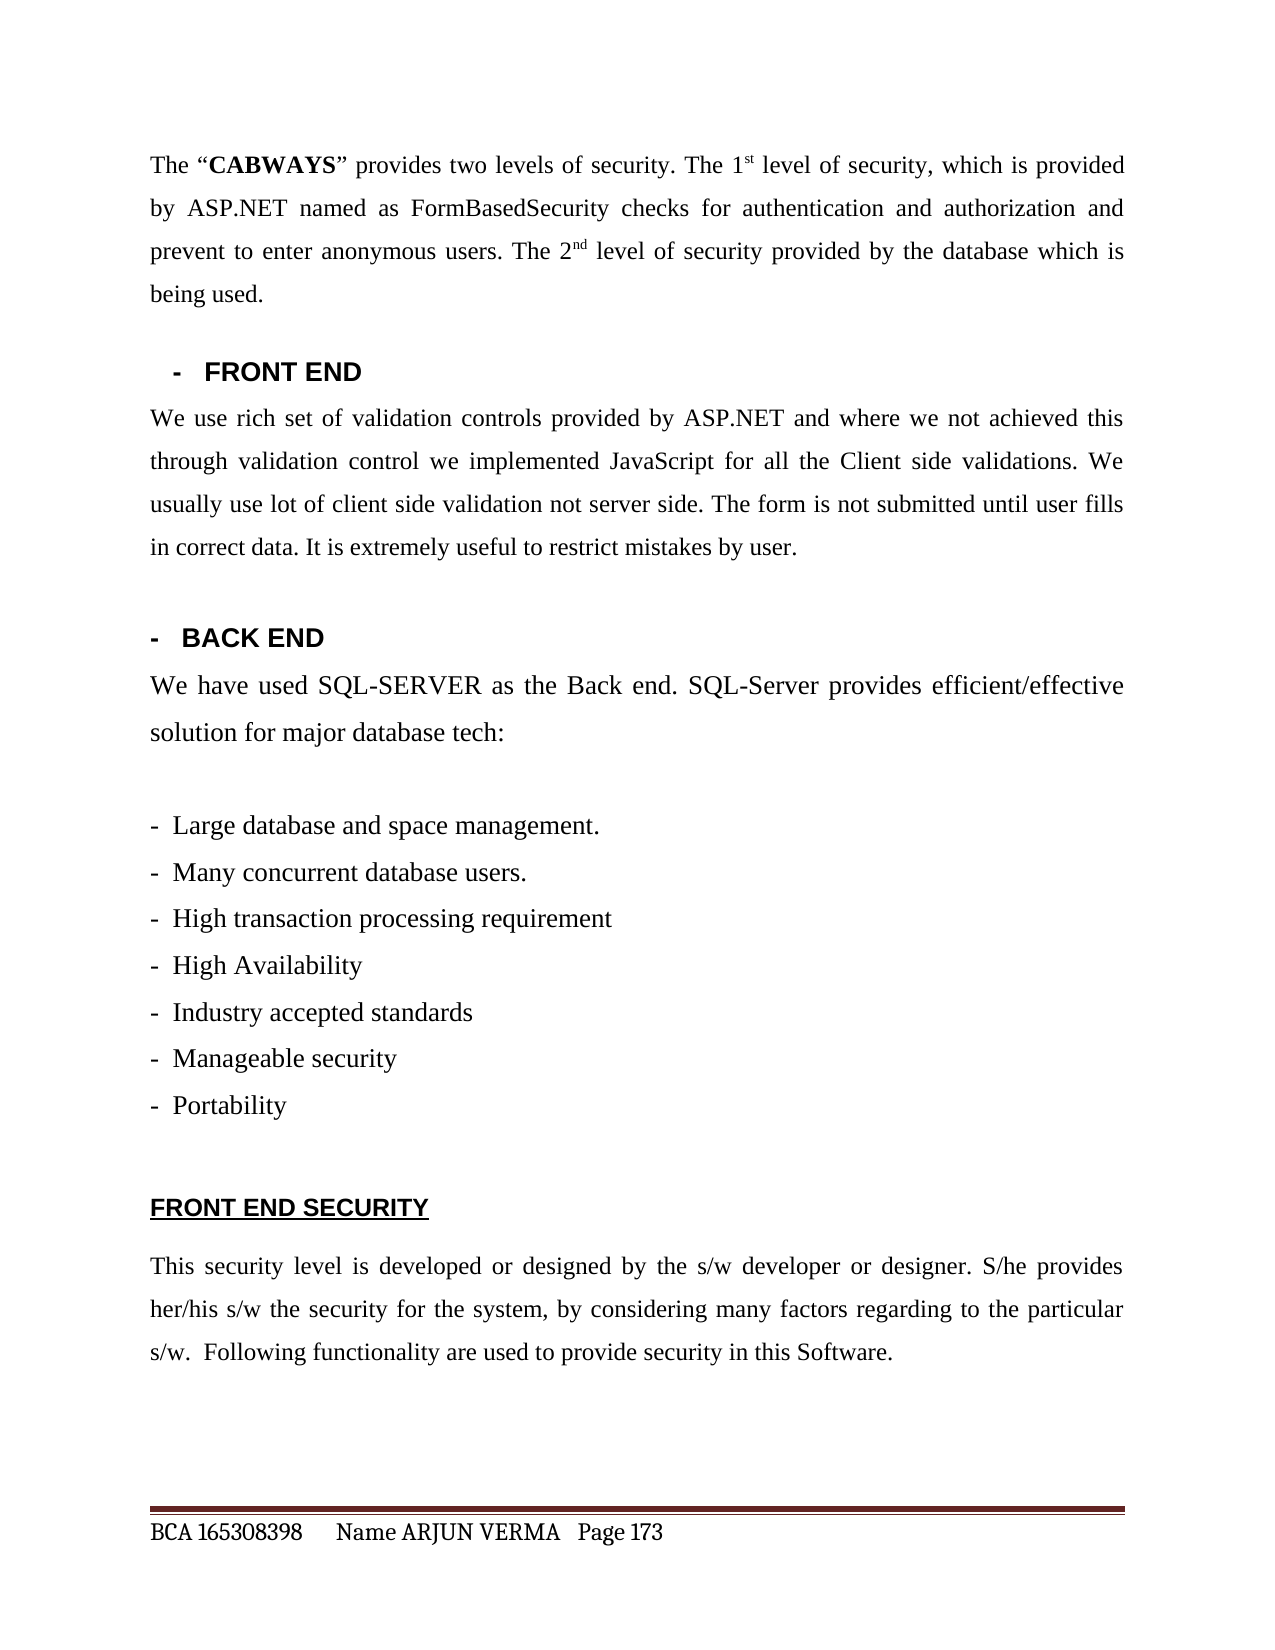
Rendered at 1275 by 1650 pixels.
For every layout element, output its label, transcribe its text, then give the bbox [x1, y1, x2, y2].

text - Portability [150, 1089, 1125, 1120]
text We have used SQL-SERVER as the Back end. SQL-Server provides efficient/effective solution for major database tech: [150, 669, 1125, 747]
text - High transaction processing requirement [150, 902, 1125, 934]
text FRONT END SECURITY [150, 1193, 1125, 1222]
text - Industry accepted standards [150, 996, 1125, 1027]
text We use rich set of validation controls provided by ASP.NET and where we not achieved this through validation control we implemented JavaScript for all the Client side validations. We usually use lot of client side validation not server side. The form is not submitted until user fills in correct data. It is extremely useful to restrict mistakes by user. [150, 403, 1125, 561]
text - High Availability [150, 949, 1125, 980]
text This security level is developed or designed by the s/w developer or designer. S/he provides her/his s/w the security for the system, by considering many factors regarding to the particular s/w. Following functionality are used to provide security in this Software. [150, 1251, 1125, 1366]
text - Manageable security [150, 1042, 1125, 1074]
text - BACK END [150, 622, 1125, 653]
text - Many concurrent database users. [150, 856, 1125, 887]
text - FRONT END [150, 356, 1125, 387]
text The “CABWAYS” provides two levels of security. The 1st level of security, which is provided by ASP.NET named as FormBasedSecurity checks for authentication and authorization and prevent to enter anonymous users. The 2nd level of security provided by the database which is being used. [150, 150, 1125, 308]
text - Large database and space management. [150, 809, 1125, 840]
